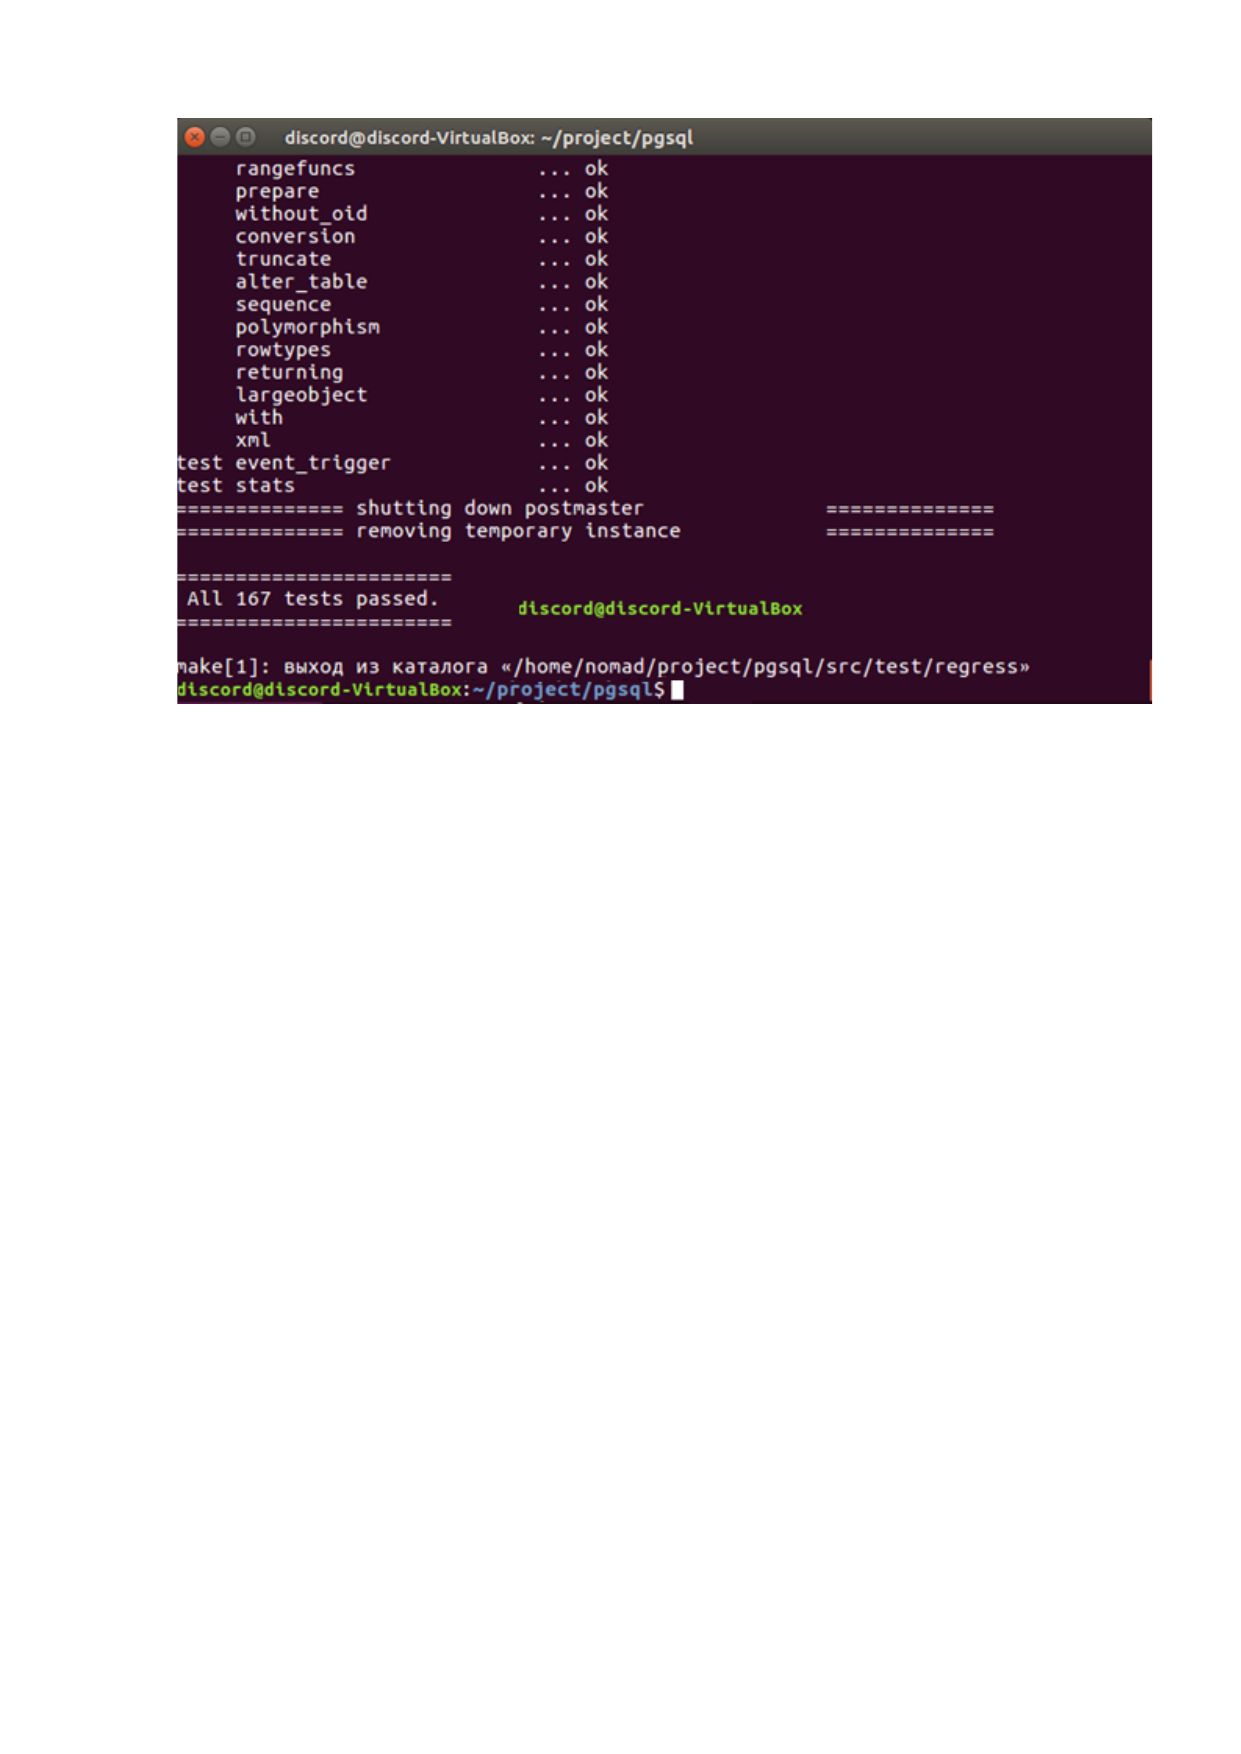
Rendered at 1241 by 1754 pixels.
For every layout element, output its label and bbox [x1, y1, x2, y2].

picture [177, 118, 1153, 704]
